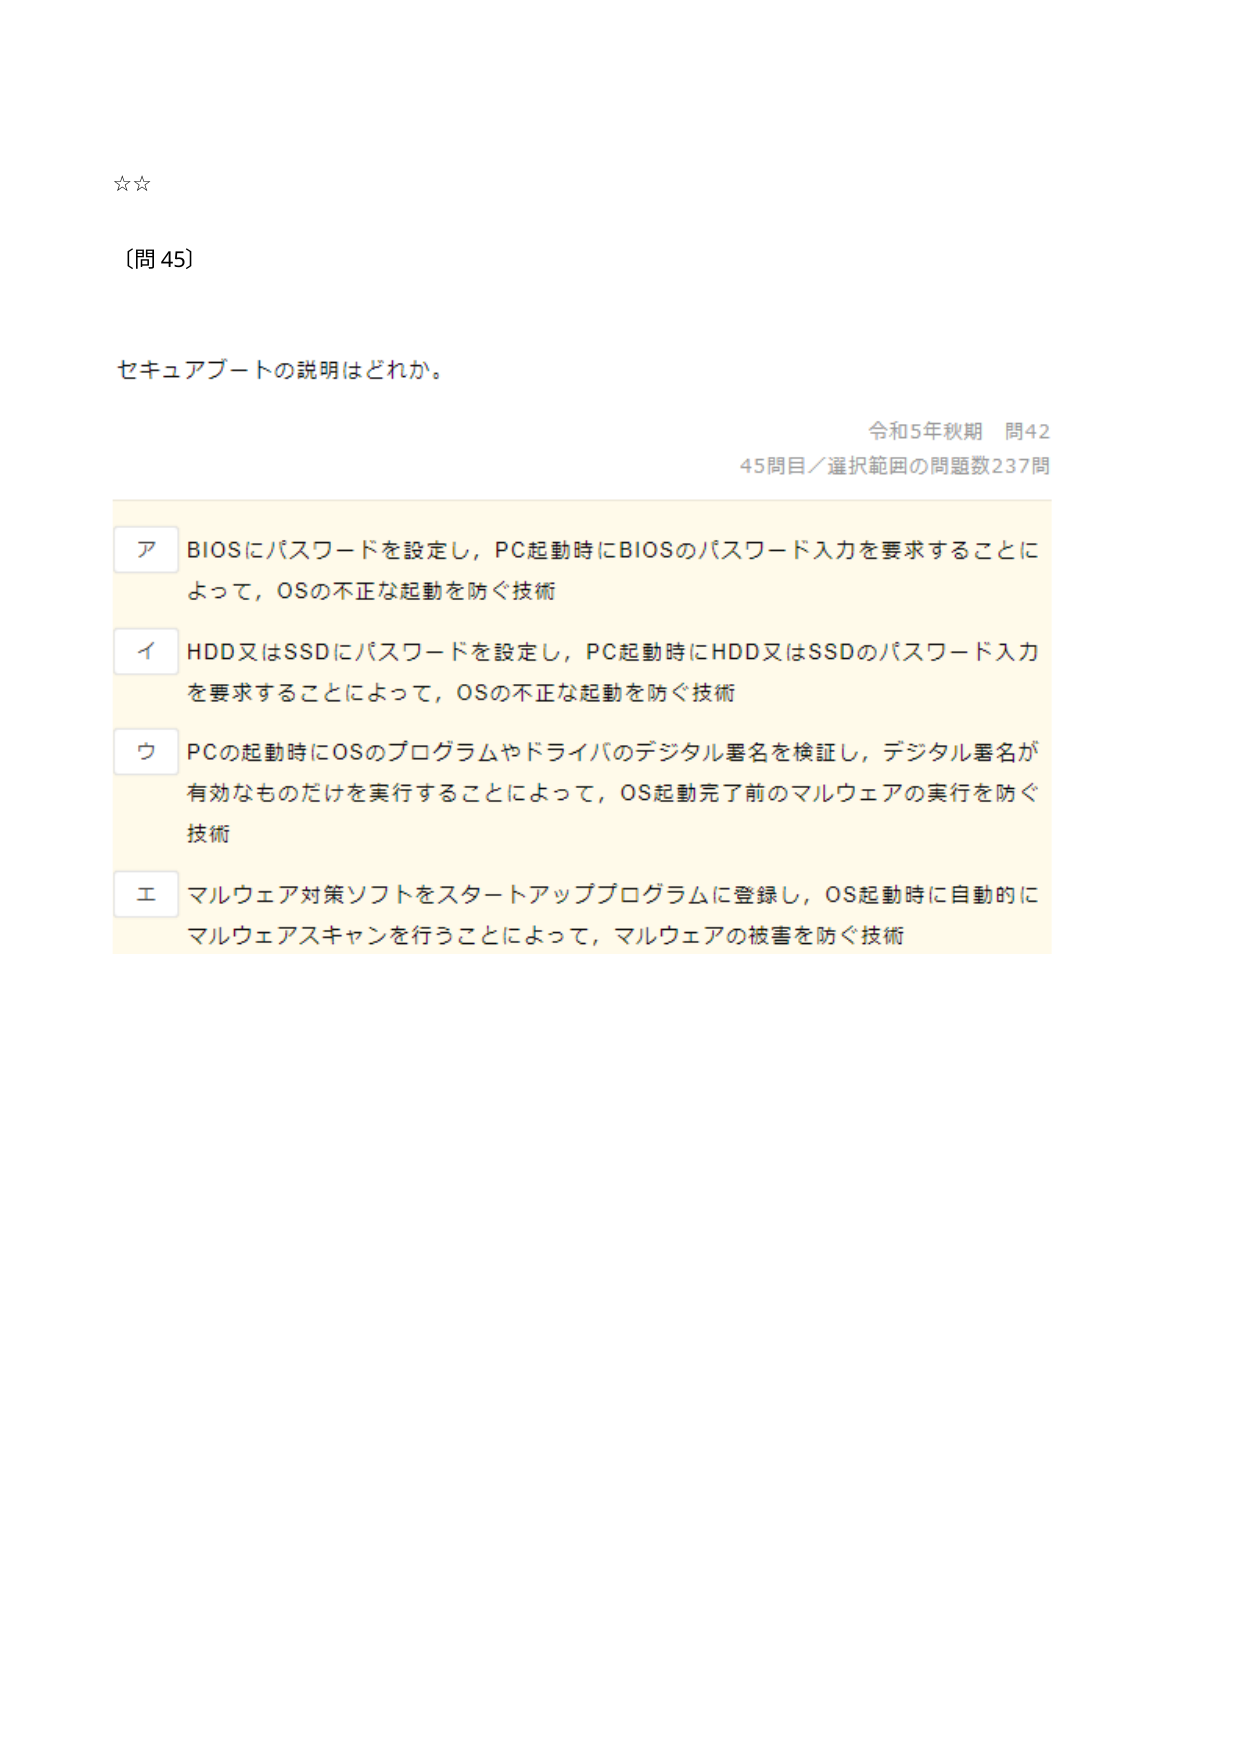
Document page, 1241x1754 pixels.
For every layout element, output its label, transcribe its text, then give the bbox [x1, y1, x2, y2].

text ☆☆ [112, 164, 1128, 202]
text 〔問45〕 [112, 239, 1128, 277]
picture [112, 352, 1052, 954]
